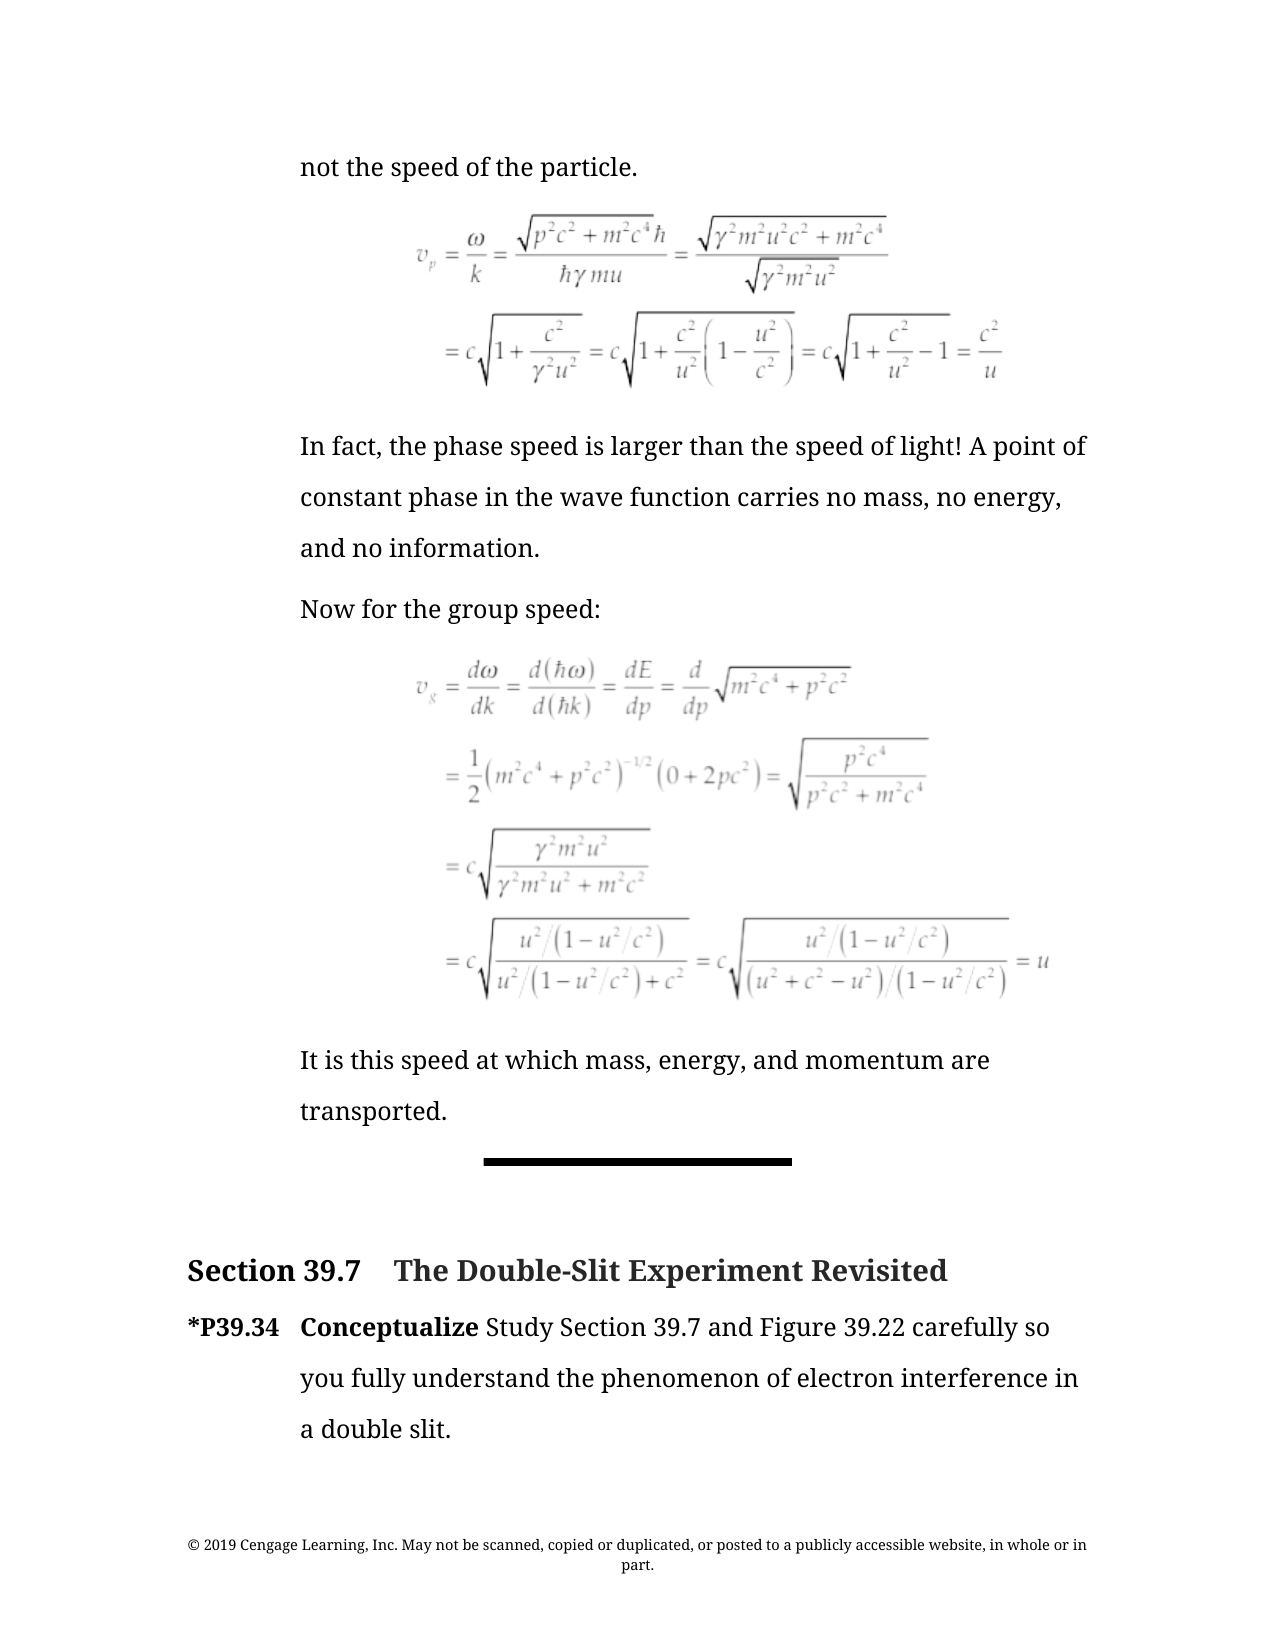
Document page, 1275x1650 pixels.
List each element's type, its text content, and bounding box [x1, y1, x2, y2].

text Now for the group speed: [187, 592, 1087, 626]
text In fact, the phase speed is larger than the speed of light! A point of constant phase in the wave function carries no mass, no energy, and no information. [187, 428, 1087, 564]
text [187, 150, 1087, 184]
text *P39.34 Conceptualize Study Section 39.7 and Figure 39.22 carefully so you fully understand the phenomenon of electron interference in a double slit. [187, 1309, 1087, 1446]
text Section 39.7 The Double-Slit Experiment Revisited [187, 1250, 1087, 1289]
text It is this speed at which mass, energy, and momentum are transported. [187, 1043, 1087, 1128]
